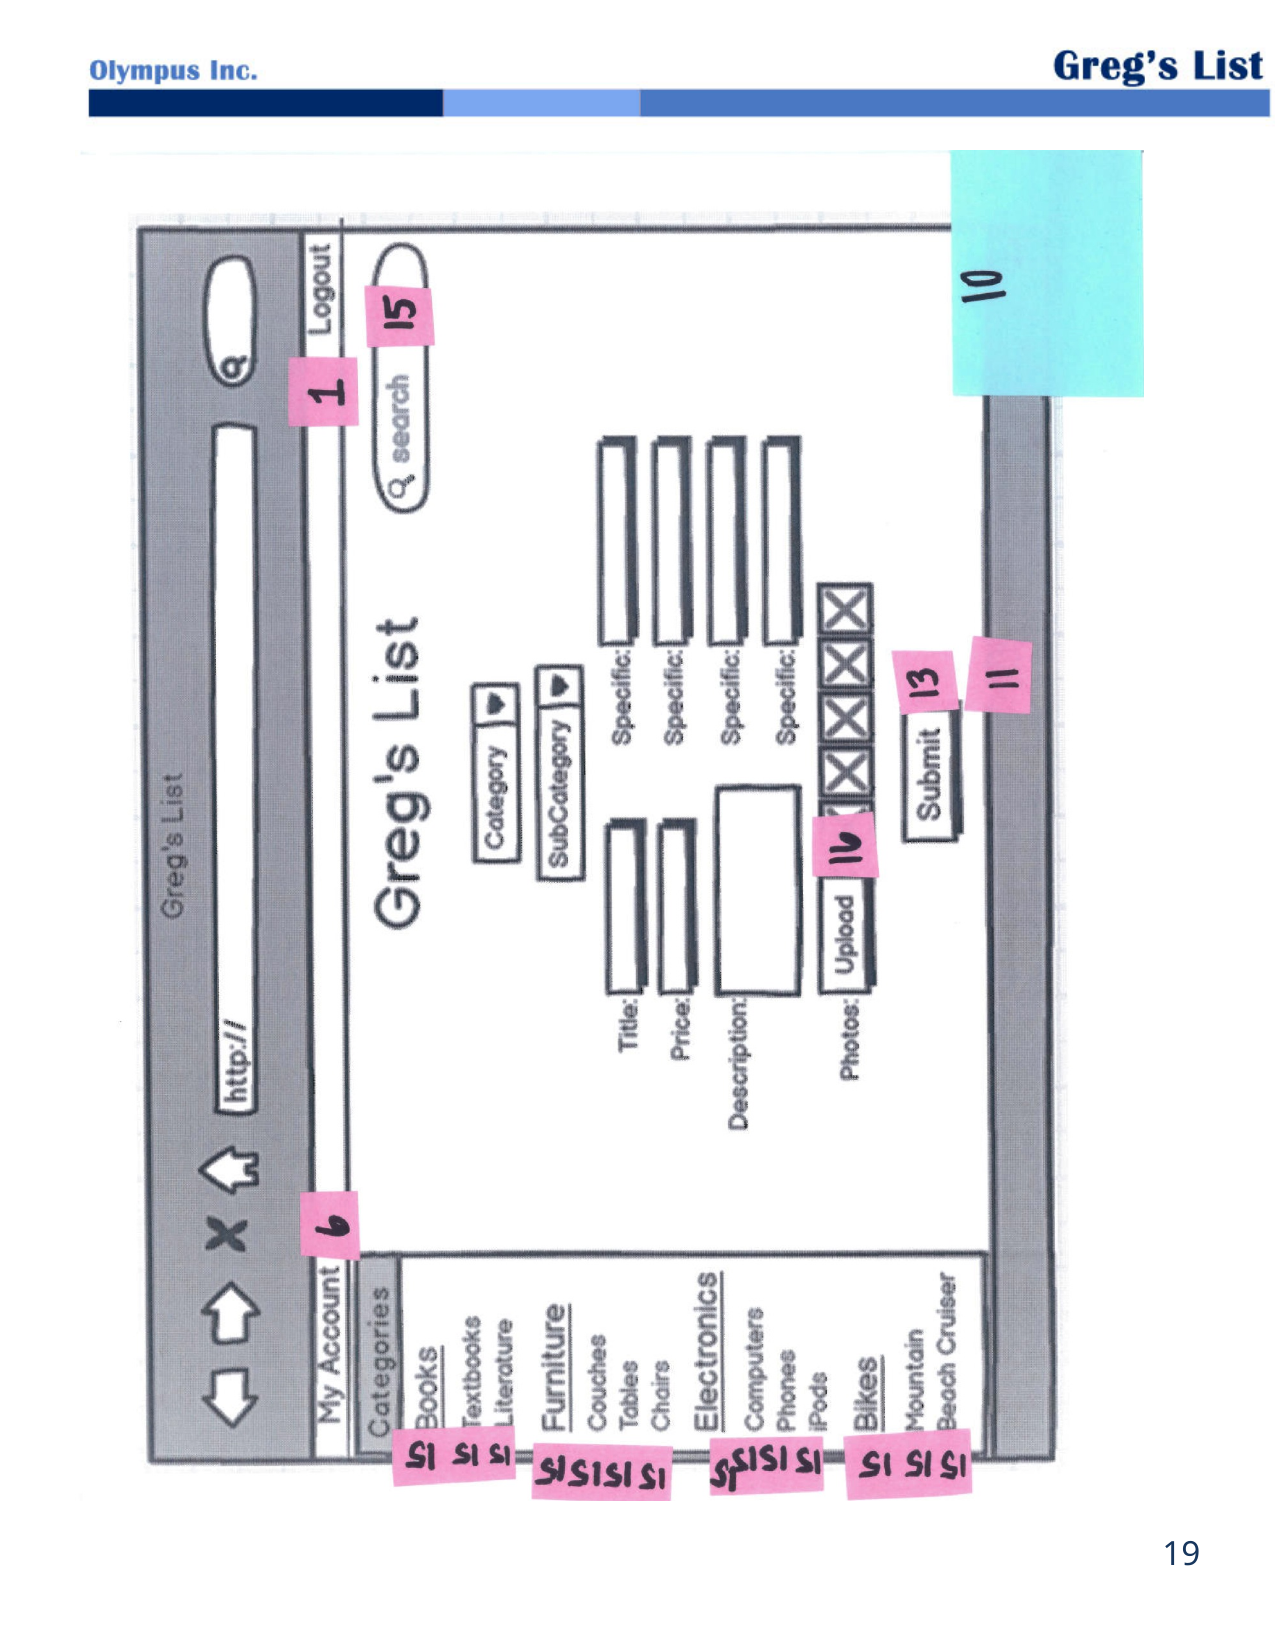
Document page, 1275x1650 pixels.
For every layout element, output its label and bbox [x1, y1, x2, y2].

picture [75, 150, 1144, 1501]
picture [75, 30, 1275, 133]
